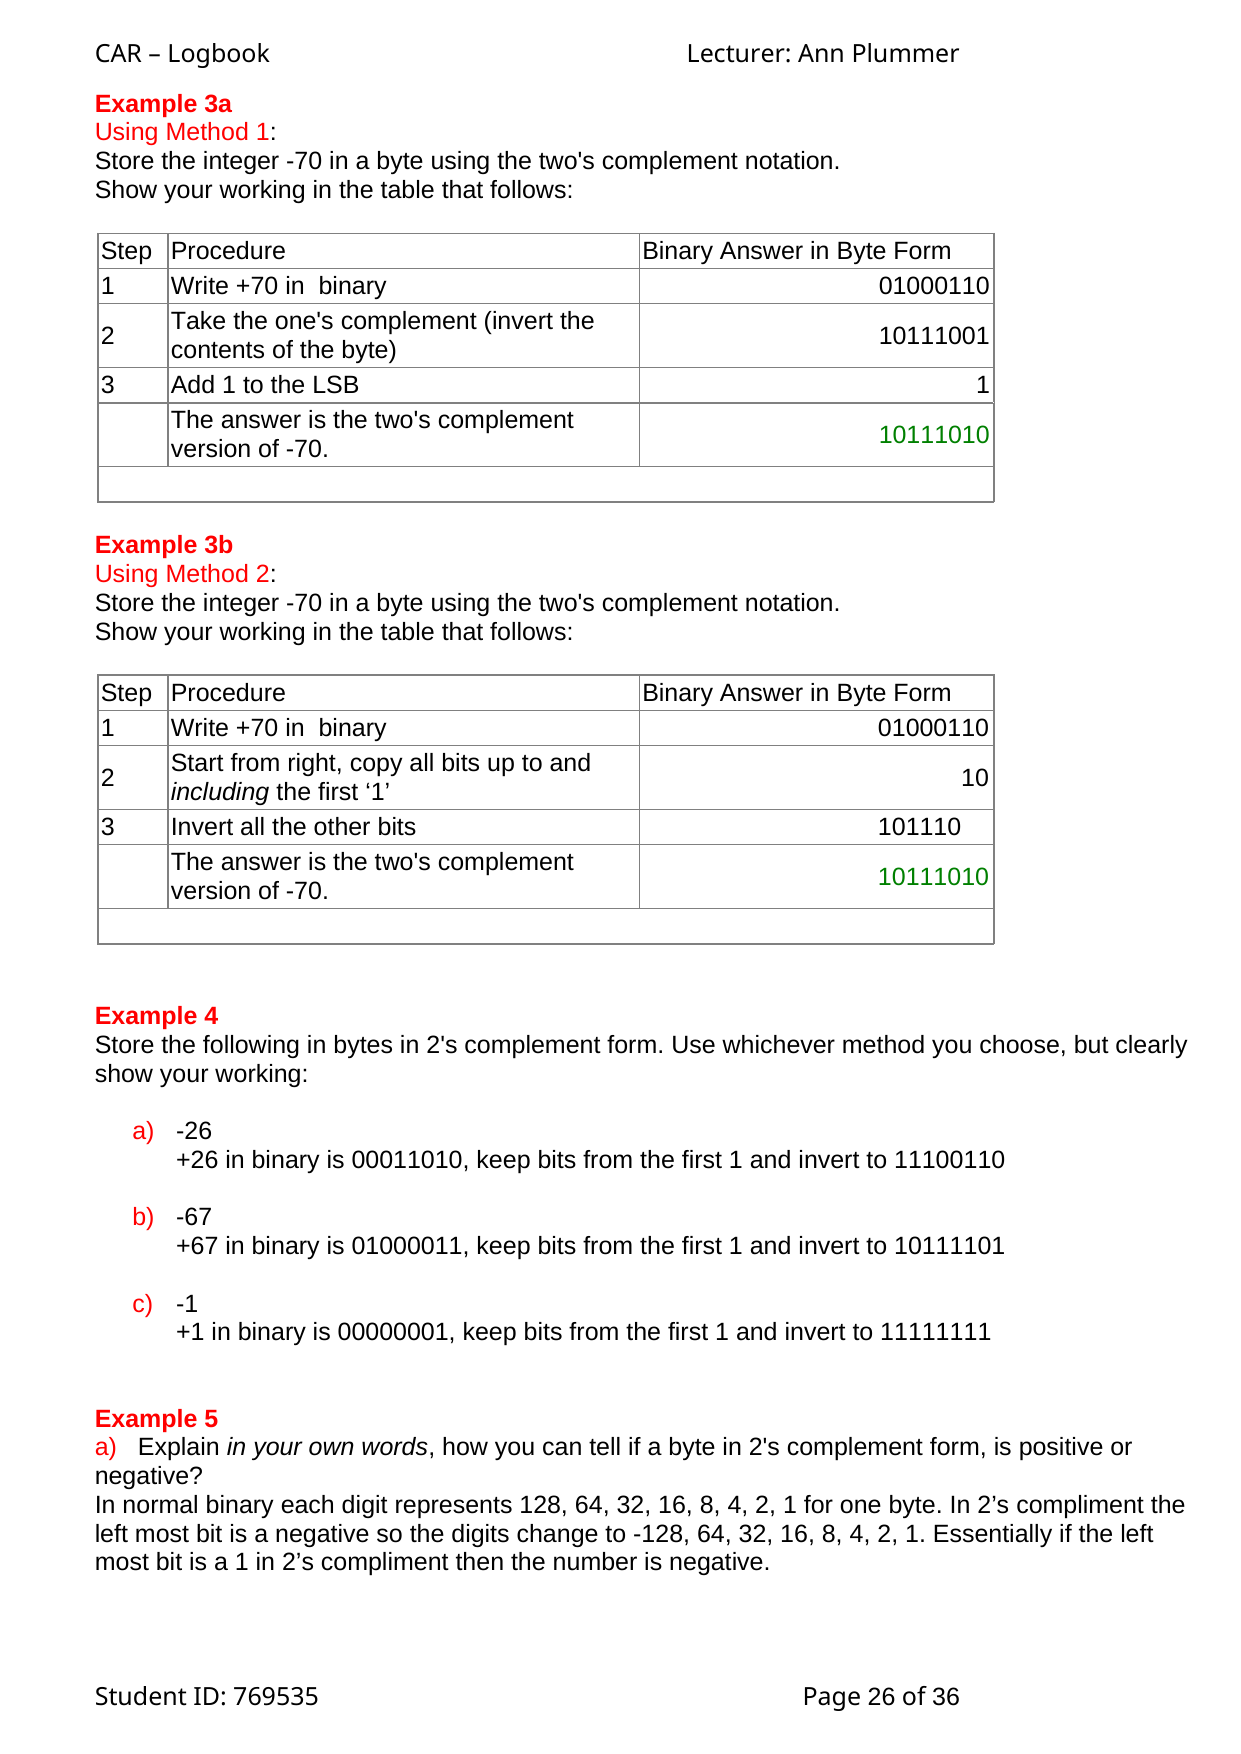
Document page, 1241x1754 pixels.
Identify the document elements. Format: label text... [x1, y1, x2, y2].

table_cell 1 [640, 368, 993, 402]
table_cell 10111001 [640, 304, 993, 367]
text Store the following in bytes in 2's complement form. Use whichever method you choose, but clearly show your working: [94, 1030, 1192, 1087]
table_cell 3 [99, 368, 167, 402]
text Example 3a [94, 89, 1192, 117]
table_cell 10111010 [640, 845, 993, 908]
table_cell Start from right, copy all bits up to and including the first ‘1’ [169, 746, 639, 809]
list -26 [132, 1116, 1192, 1145]
table_cell 2 [99, 304, 167, 367]
table_cell 10 [640, 746, 993, 809]
text Example 5 [94, 1404, 1192, 1432]
table_cell [99, 404, 167, 466]
table_cell Write +70 in binary [169, 711, 639, 745]
table_cell Add 1 to the LSB [169, 368, 639, 402]
table_cell [99, 467, 993, 501]
text Show your working in the table that follows: [94, 175, 1192, 204]
text Store the integer -70 in a byte using the two's complement notation. [94, 146, 1192, 175]
table_cell 1 [99, 269, 167, 303]
table_header Step [99, 676, 167, 709]
text +26 in binary is 00011010, keep bits from the first 1 and invert to 11100110 [176, 1145, 1192, 1174]
table_cell The answer is the two's complement version of -70. [169, 845, 639, 908]
text +67 in binary is 01000011, keep bits from the first 1 and invert to 10111101 [176, 1231, 1192, 1260]
text Example 4 [94, 1001, 1192, 1030]
text Show your working in the table that follows: [94, 617, 1192, 646]
table_header Procedure [169, 234, 639, 268]
table_cell 01000110 [640, 269, 993, 303]
table_cell Invert all the other bits [169, 810, 639, 844]
text Store the integer -70 in a byte using the two's complement notation. [94, 588, 1192, 617]
table_cell Take the one's complement (invert the contents of the byte) [169, 304, 639, 367]
list -1 [132, 1289, 1192, 1317]
table_cell 101110 [640, 810, 993, 844]
text Example 3b [94, 531, 1192, 559]
table_header Binary Answer in Byte Form [640, 234, 993, 268]
table_header Procedure [169, 676, 639, 709]
table_cell 2 [99, 746, 167, 809]
list -67 [132, 1202, 1192, 1231]
table_cell 3 [99, 810, 167, 844]
text +1 in binary is 00000001, keep bits from the first 1 and invert to 11111111 [176, 1317, 1192, 1346]
table_cell Write +70 in binary [169, 269, 639, 303]
table_cell 10111010 [640, 404, 993, 466]
text a) Explain in your own words, how you can tell if a byte in 2's complement form, is positive or negative? [94, 1432, 1192, 1490]
table_cell [99, 845, 167, 908]
table_cell The answer is the two's complement version of -70. [169, 404, 639, 466]
table_cell 1 [99, 711, 167, 745]
text Using Method 2: [94, 559, 1192, 588]
table_cell [99, 909, 993, 943]
table_cell 01000110 [640, 711, 993, 745]
text In normal binary each digit represents 128, 64, 32, 16, 8, 4, 2, 1 for one byte. In 2’s compliment the left most bit is a negative so the digits change to -128, 64, 32, 16, 8, 4, 2, 1. Essentially if the left most bit is a 1 in 2’s compliment then the number is negative. [94, 1490, 1192, 1576]
table_header Binary Answer in Byte Form [640, 676, 993, 709]
table_header Step [99, 234, 167, 268]
text Using Method 1: [94, 117, 1192, 146]
